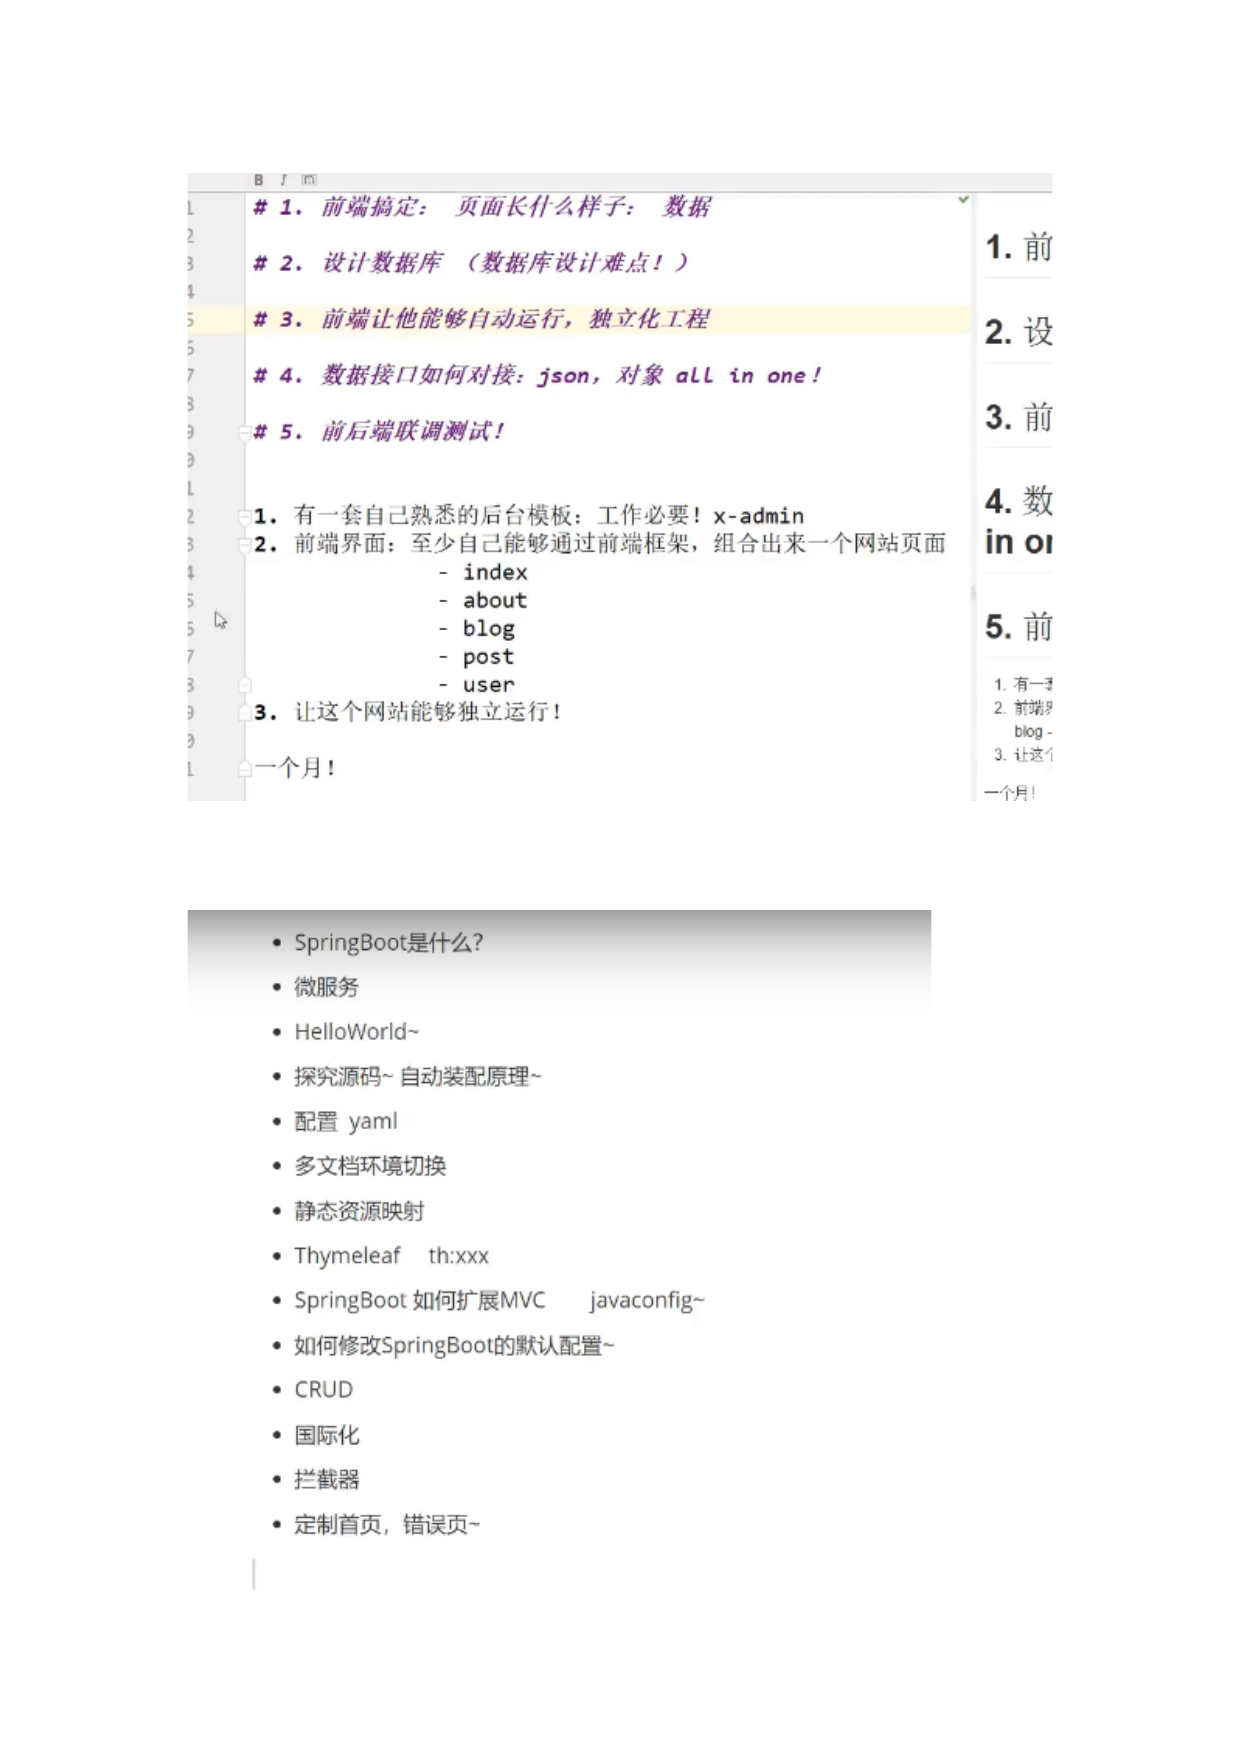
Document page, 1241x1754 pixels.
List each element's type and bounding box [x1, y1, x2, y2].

picture [187, 173, 1053, 801]
picture [187, 910, 932, 1592]
